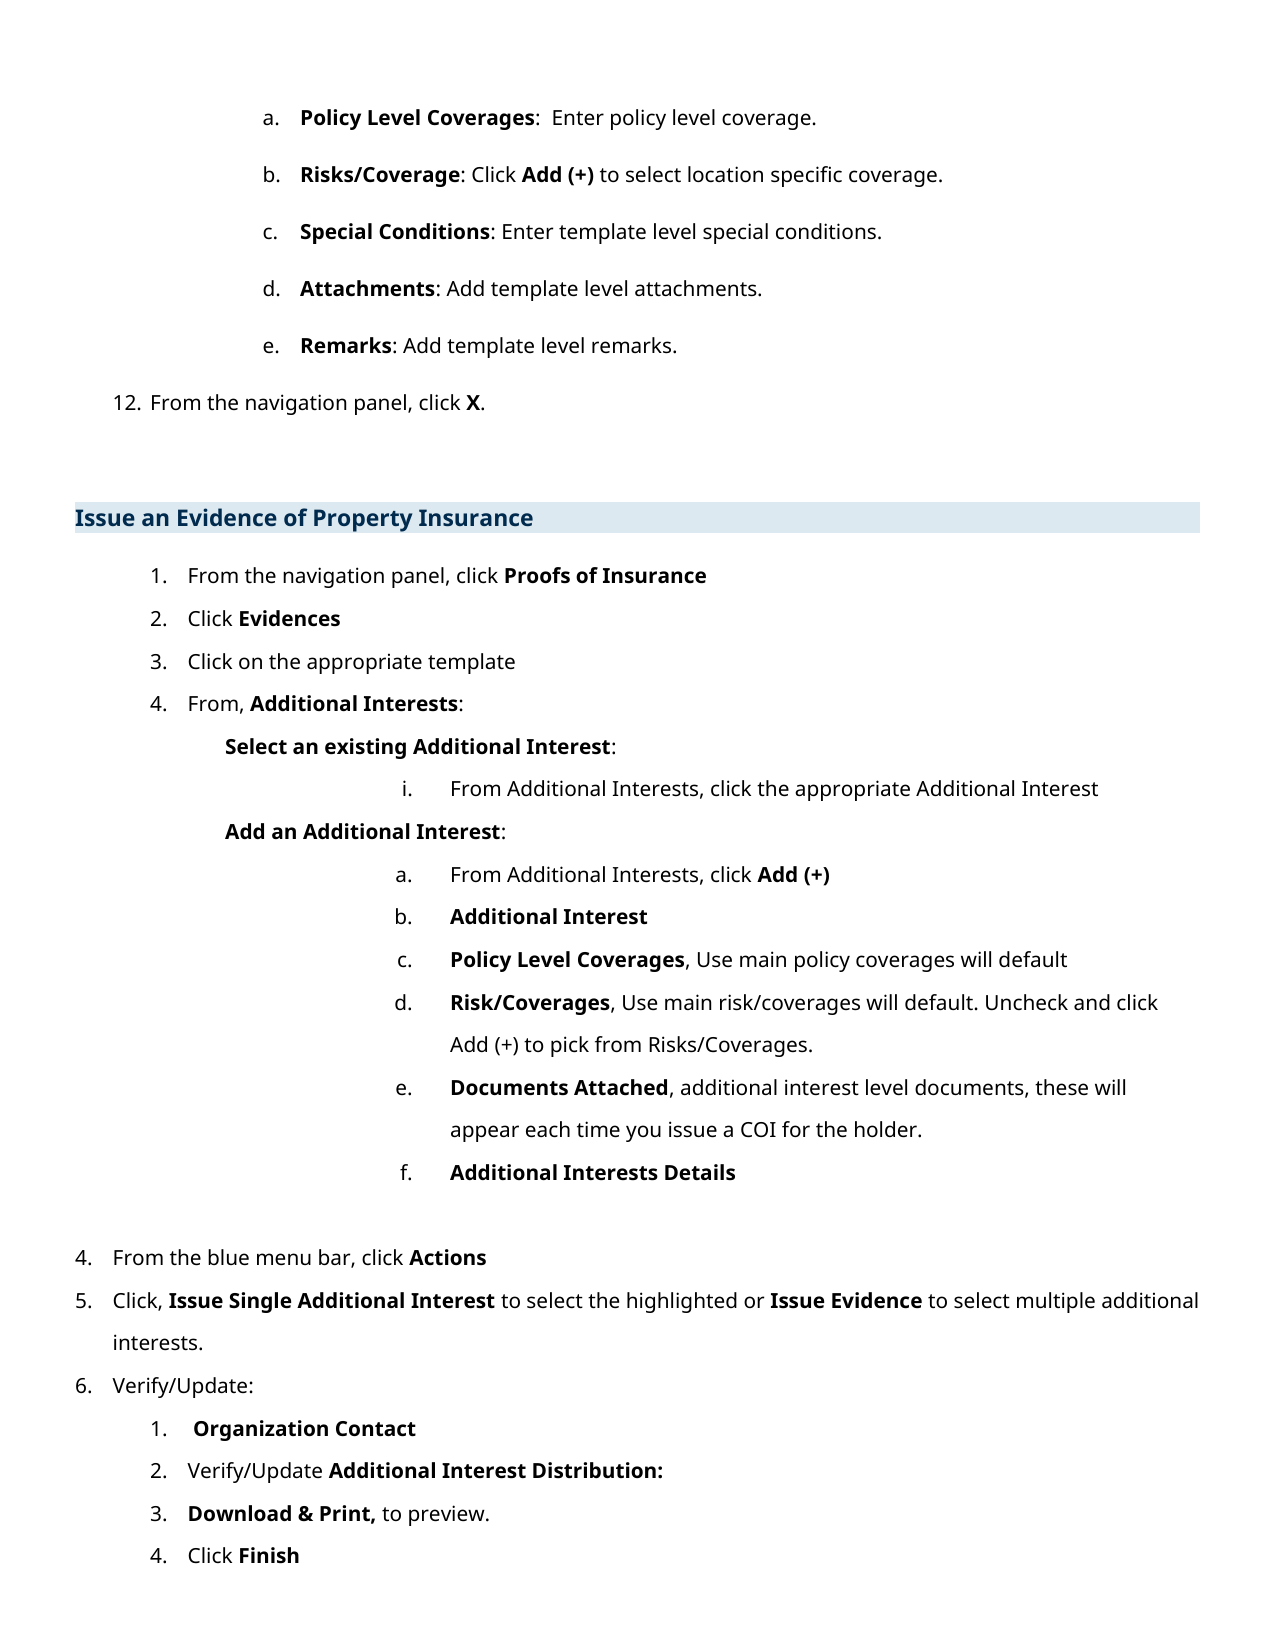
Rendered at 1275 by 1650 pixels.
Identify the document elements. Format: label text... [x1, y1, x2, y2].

list Policy Level Coverages, Use main policy coverages will default [412, 945, 1200, 973]
list Verify/Update: [75, 1371, 1200, 1399]
list Risks/Coverage: Click Add (+) to select location specific coverage. [262, 160, 1200, 189]
list Click Finish [150, 1541, 1200, 1570]
text Select an existing Additional Interest: [150, 732, 1200, 760]
list Documents Attached, additional interest level documents, these will appear each time you issue a COI for the holder. [412, 1073, 1200, 1144]
list From Additional Interests, click the appropriate Additional Interest [412, 774, 1200, 803]
list From the blue menu bar, click Actions [75, 1243, 1200, 1272]
list Remarks: Add template level remarks. [262, 331, 1200, 359]
list Click Evidences [150, 604, 1200, 633]
list Organization Contact [150, 1414, 1200, 1442]
list From the navigation panel, click X. [112, 388, 1200, 416]
subtitle Issue an Evidence of Property Insurance [75, 502, 1200, 533]
text Add an Additional Interest: [187, 817, 1200, 846]
list Additional Interest [412, 902, 1200, 931]
list From Additional Interests, click Add (+) [412, 860, 1200, 888]
list Policy Level Coverages: Enter policy level coverage. [262, 103, 1200, 132]
list Risk/Coverages, Use main risk/coverages will default. Uncheck and click Add (+) to pick from Risks/Coverages. [412, 988, 1200, 1059]
list From the navigation panel, click Proofs of Insurance [150, 562, 1200, 590]
list Additional Interests Details [412, 1158, 1200, 1186]
list From, Additional Interests: [150, 689, 1200, 718]
list Verify/Update Additional Interest Distribution: [150, 1456, 1200, 1485]
list Click, Issue Single Additional Interest to select the highlighted or Issue Evidence to select multiple additional interests. [75, 1286, 1200, 1357]
list Special Conditions: Enter template level special conditions. [262, 217, 1200, 246]
list Attachments: Add template level attachments. [262, 274, 1200, 302]
list Click on the appropriate template [150, 647, 1200, 675]
list Download & Print, to preview. [150, 1499, 1200, 1527]
